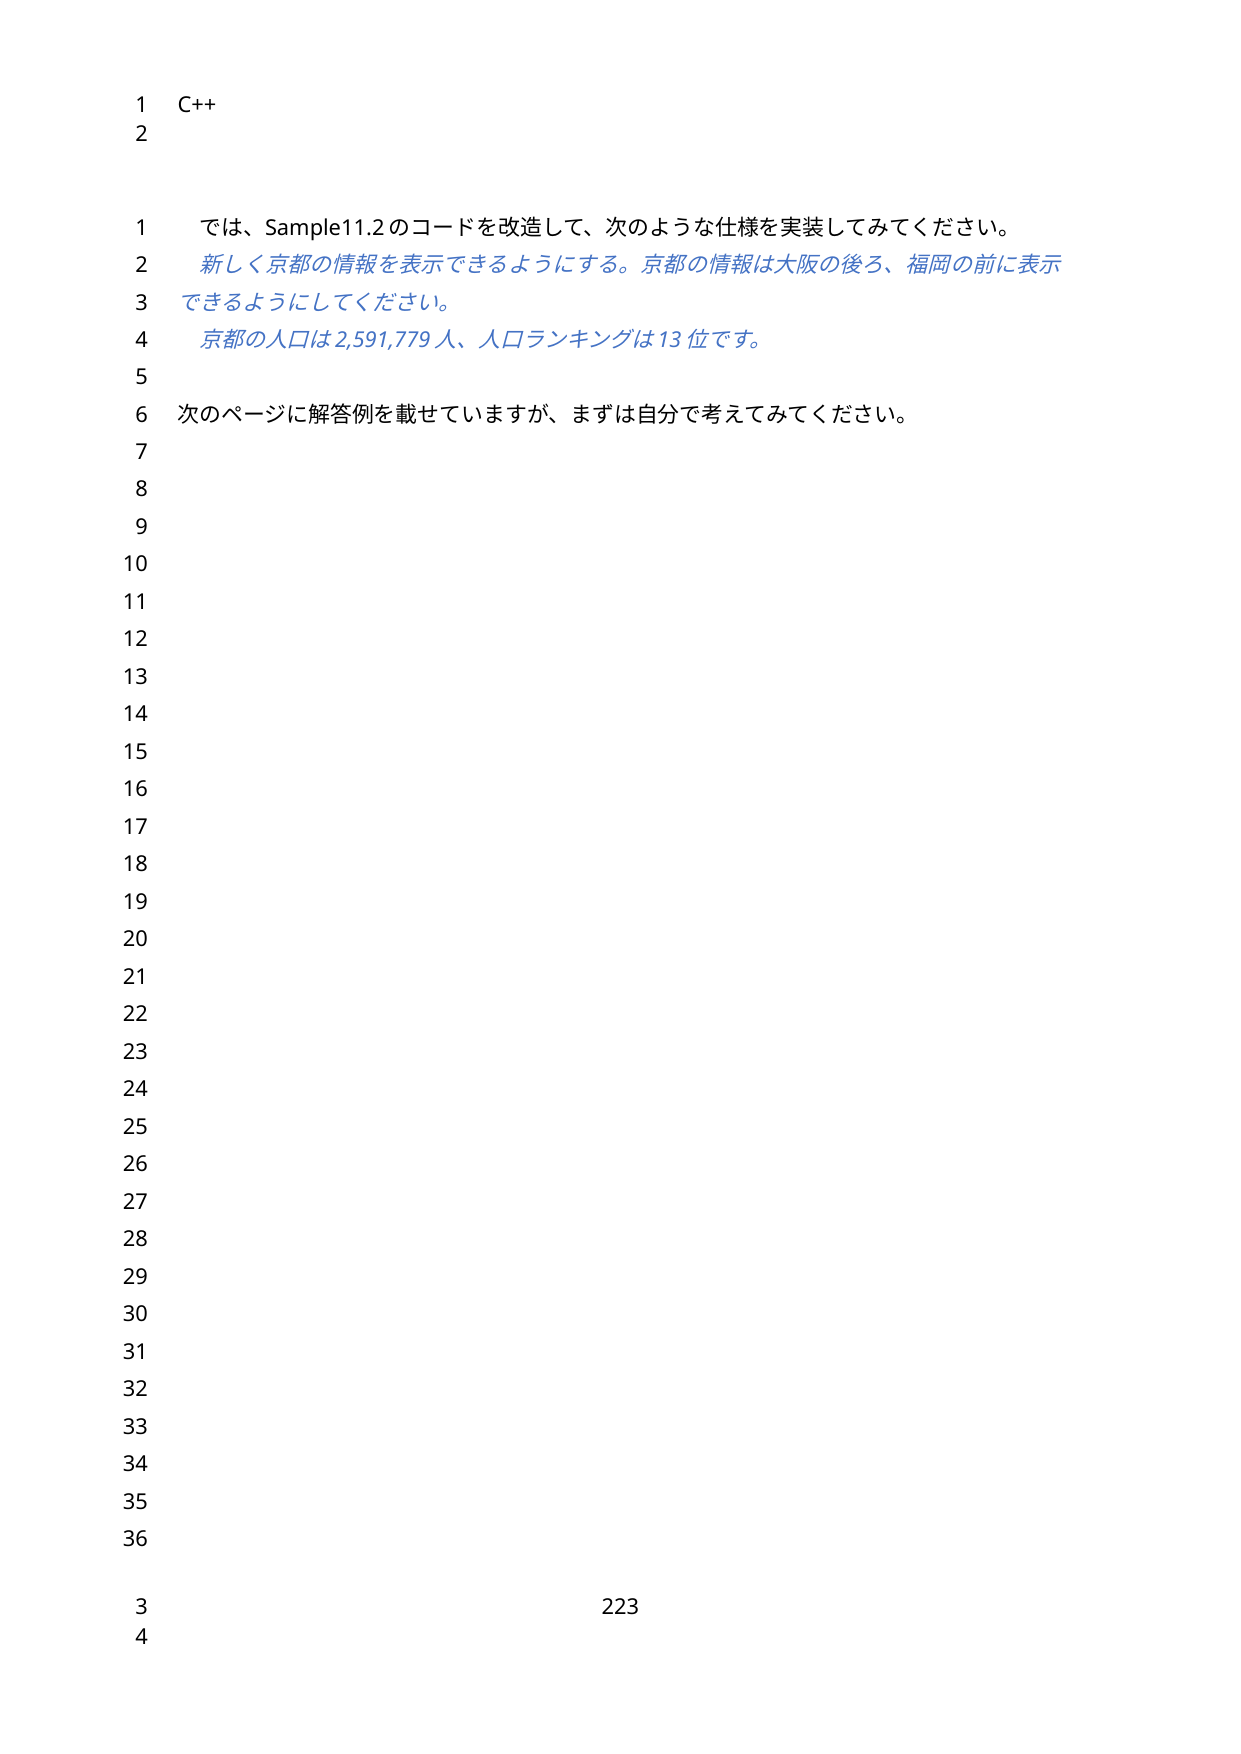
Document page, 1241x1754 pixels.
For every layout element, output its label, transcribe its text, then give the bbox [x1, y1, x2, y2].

text 京都の人口は2,591,779人、人口ランキングは13位です。 [177, 319, 1063, 357]
text では、Sample11.2のコードを改造して、次のような仕様を実装してみてください。 [177, 207, 1063, 244]
text 新しく京都の情報を表示できるようにする。京都の情報は大阪の後ろ、福岡の前に表示できるようにしてください。 [177, 244, 1063, 319]
text 次のページに解答例を載せていますが、まずは自分で考えてみてください。 [177, 394, 1063, 432]
